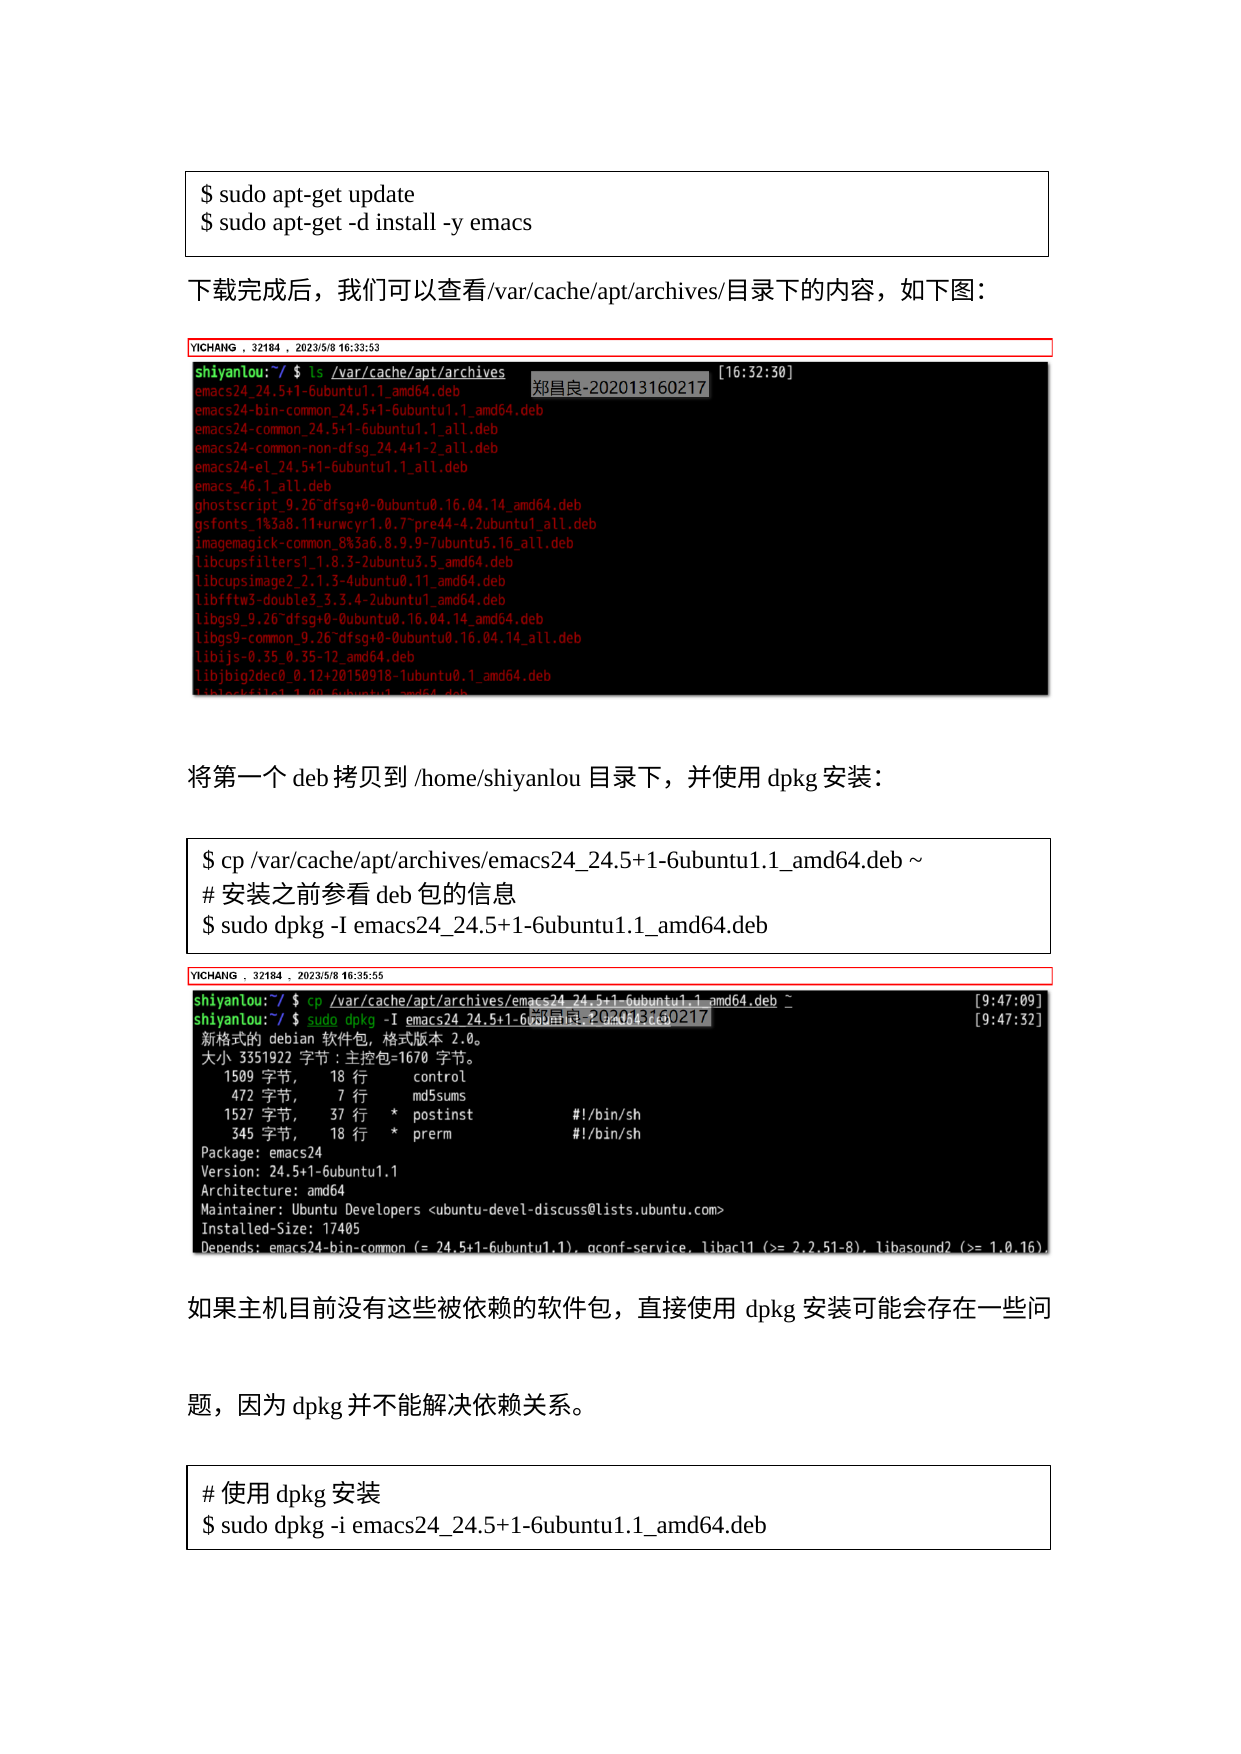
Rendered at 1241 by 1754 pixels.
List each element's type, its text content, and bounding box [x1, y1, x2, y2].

text 下载完成后，我们可以查看/var/cache/apt/archives/目录下的内容，如下图： [187, 256, 1053, 321]
picture [187, 967, 1053, 1258]
text 如果主机目前没有这些被依赖的软件包，直接使用 dpkg 安装可能会存在一些问题，因为dpkg并不能解决依赖关系。 [187, 1274, 1053, 1436]
text 将第一个deb拷贝到 /home/shiyanlou 目录下，并使用dpkg安装： [187, 743, 1053, 808]
picture [187, 338, 1053, 700]
